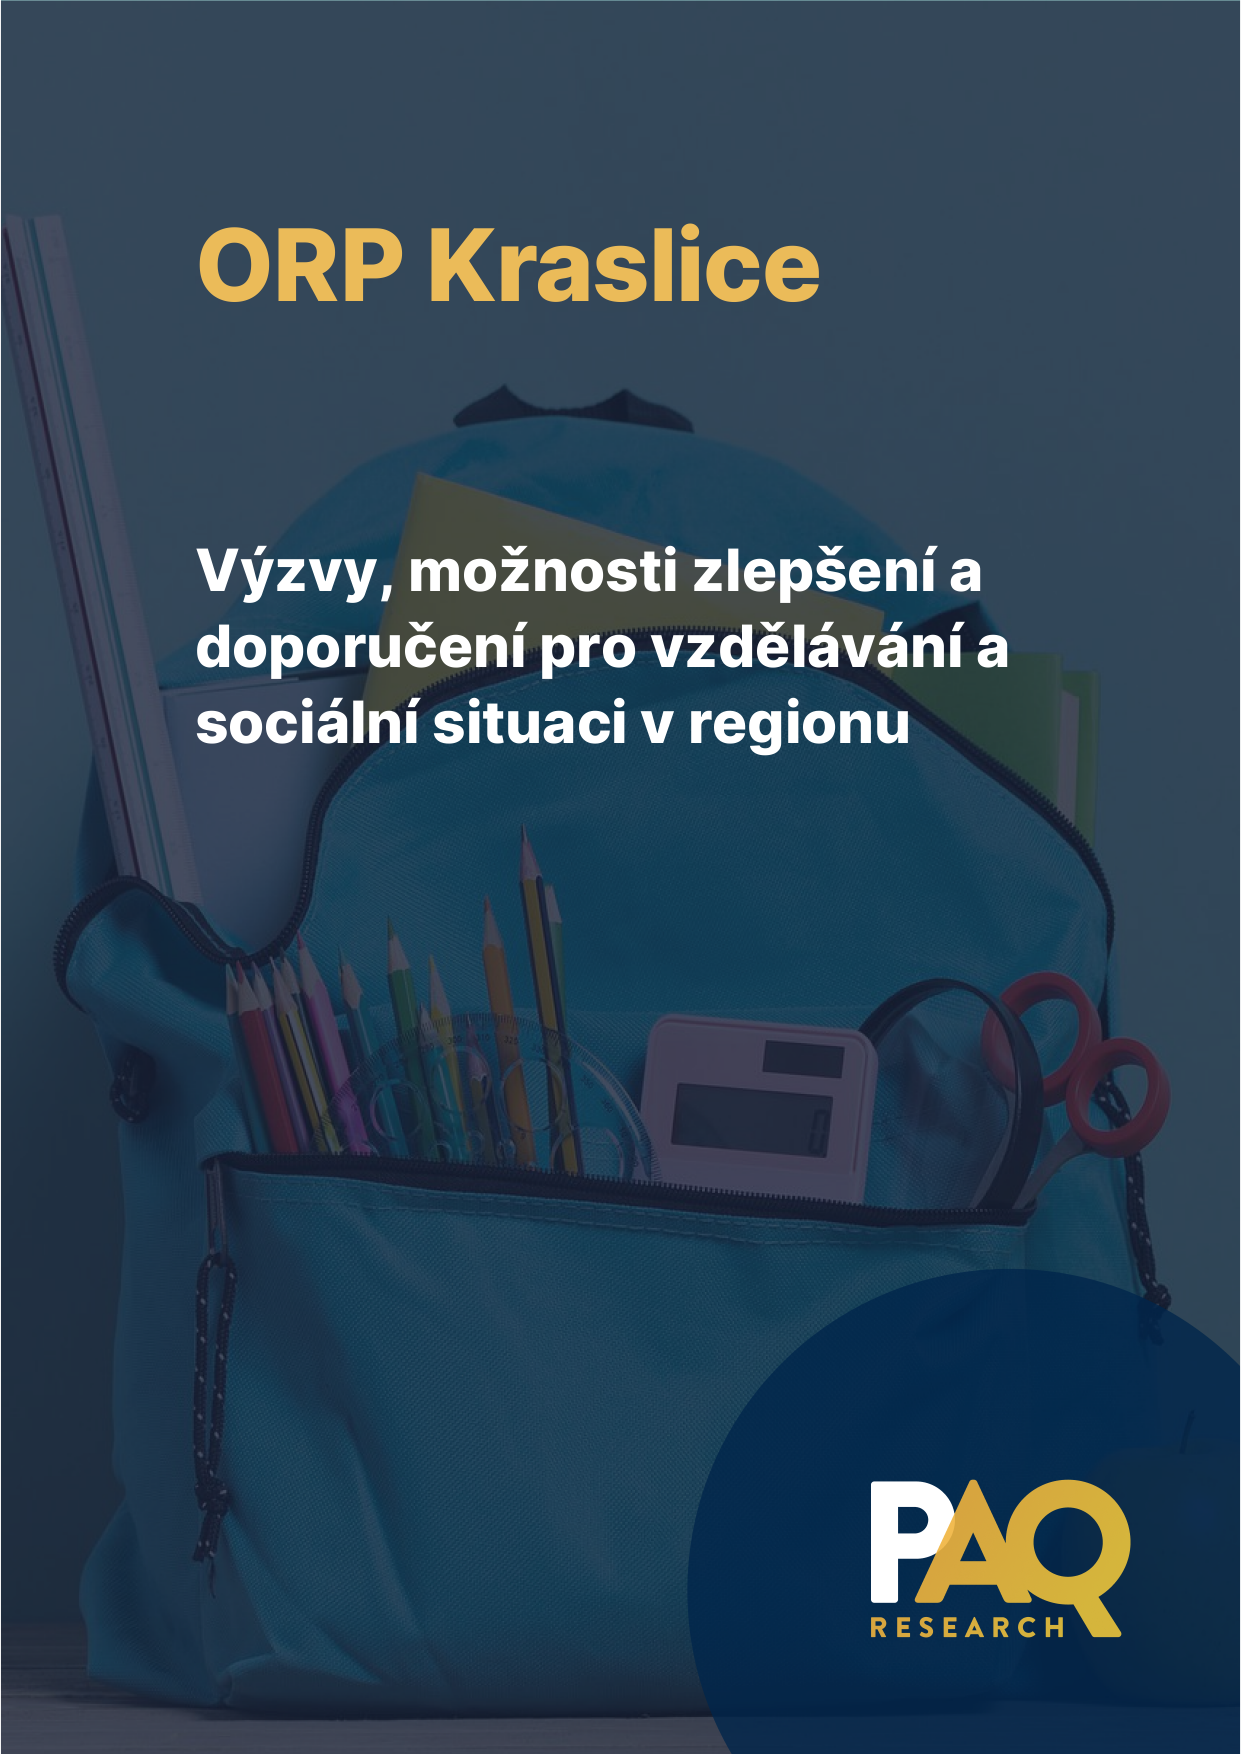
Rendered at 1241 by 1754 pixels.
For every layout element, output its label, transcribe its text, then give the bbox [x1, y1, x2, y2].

text Výzvy, možnosti zlepšení a doporučení pro vzdělávání a sociální situaci v regionu [195, 534, 1045, 758]
text ORP Kraslice [195, 205, 1045, 326]
picture [0, 0, 1241, 1754]
